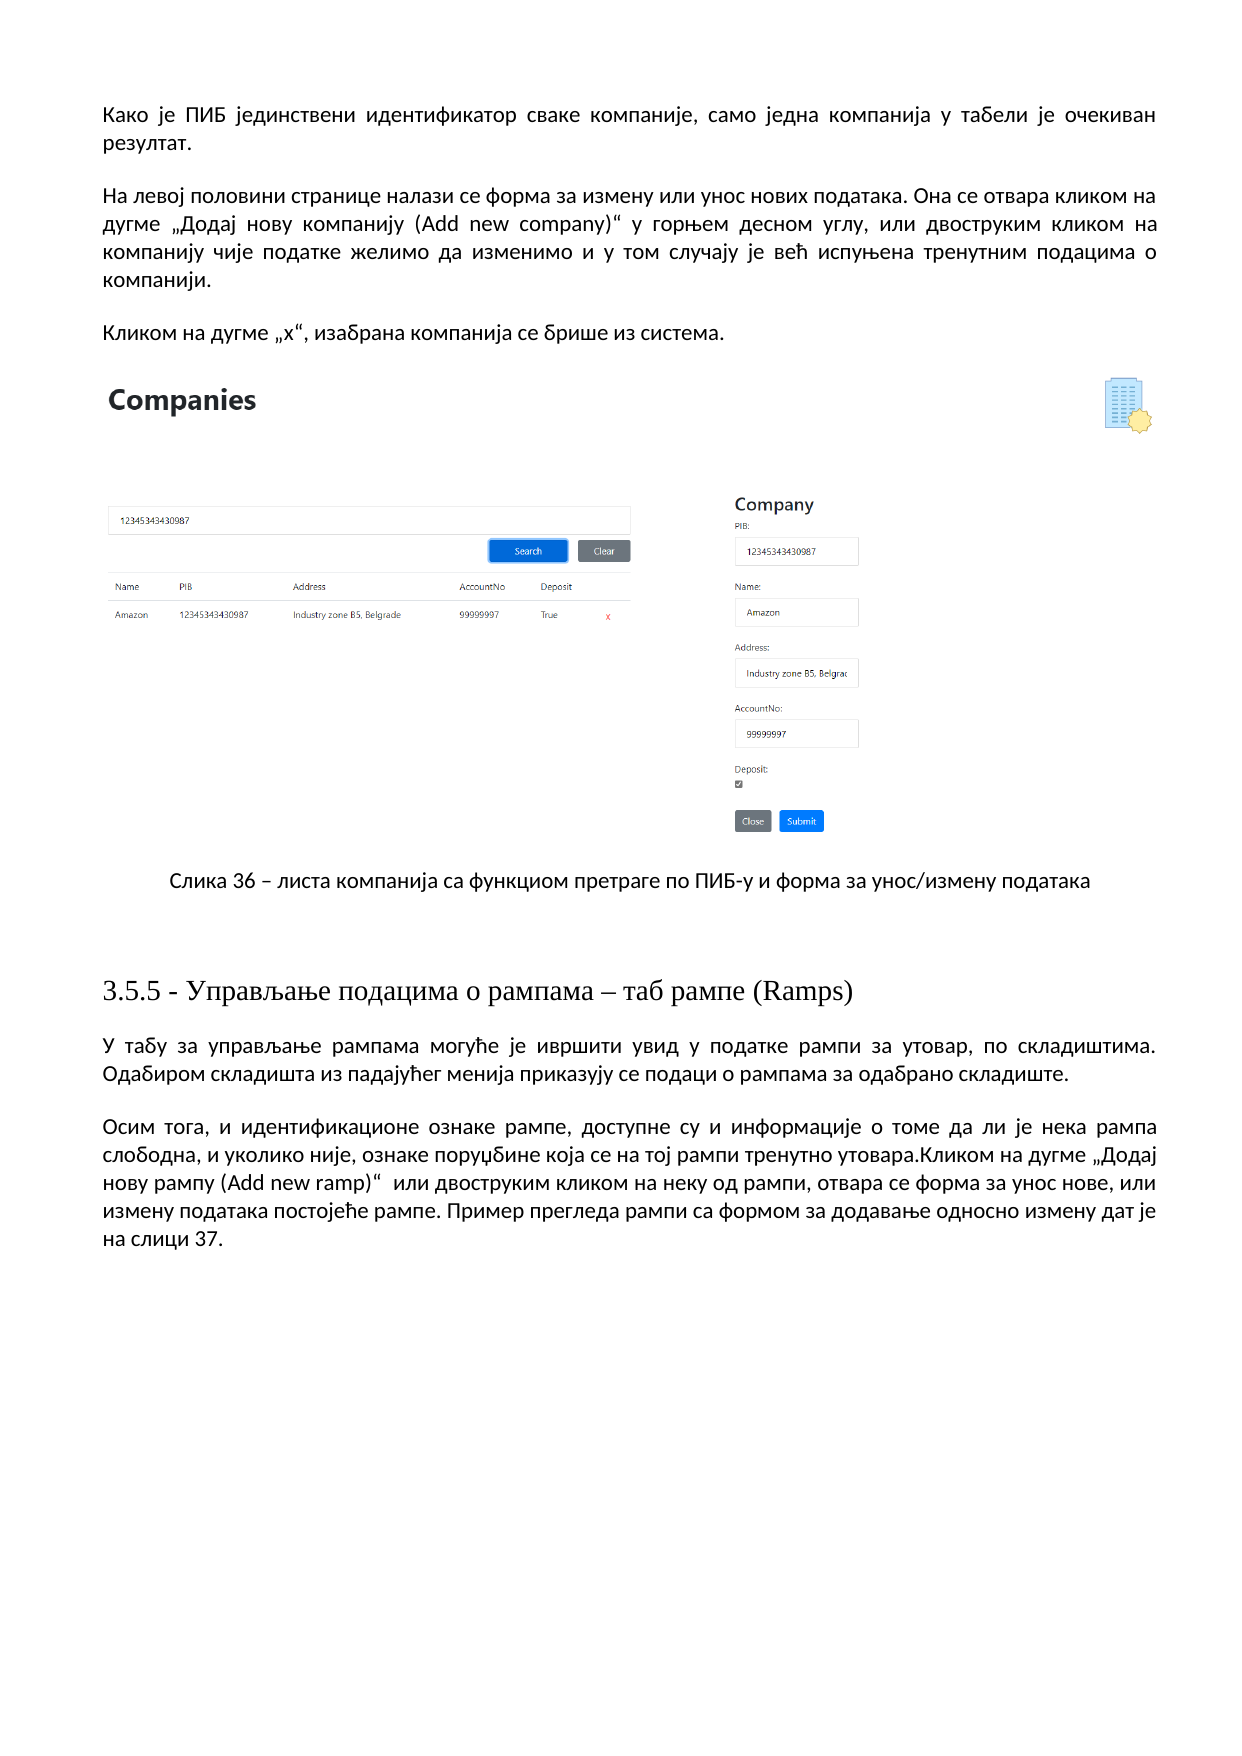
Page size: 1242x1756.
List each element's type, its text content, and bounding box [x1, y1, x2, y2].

text Слика 36 – листа компанија са функциом претраге по ПИБ-у и форма за унос/измену података [102, 867, 1159, 895]
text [102, 100, 1159, 156]
text Кликом на дугме „x“, изабрана компанија се брише из система. [102, 318, 1159, 346]
subtitle 3.5.5 - Управљање подацима о рампама – таб рампе (Ramps) [102, 973, 1159, 1006]
picture [102, 371, 1159, 842]
text Осим тога, и идентификационе ознаке рампе, доступне су и информације о томе да ли је нека рампа слободна, и уколико није, ознаке поруџбине која се на тој рампи тренутно утовара.Кликом на дугме „Додај нову рампу (Add new ramp)“ или двоструким кликом на неку од рампи, отвара се форма за унос нове, или измену података постојеће рампе. Пример прегледа рампи са формом за додавање односно измену дат је на слици 37. [102, 1112, 1159, 1252]
text На левој половини странице налази се форма за измену или унос нових података. Она се отвара кликом на дугме „Додај нову компанију (Add new company)“ у горњем десном углу, или двоструким кликом на компанију чије податке желимо да изменимо и у том случају је већ испуњена тренутним подацима о компанији. [102, 181, 1159, 293]
text У табу за управљање рампама могуће је ивршити увид у податке рампи за утовар, по складиштима. Одабиром складишта из падајућег менија приказују се подаци о рампама за одабрано складиште. [102, 1031, 1159, 1087]
